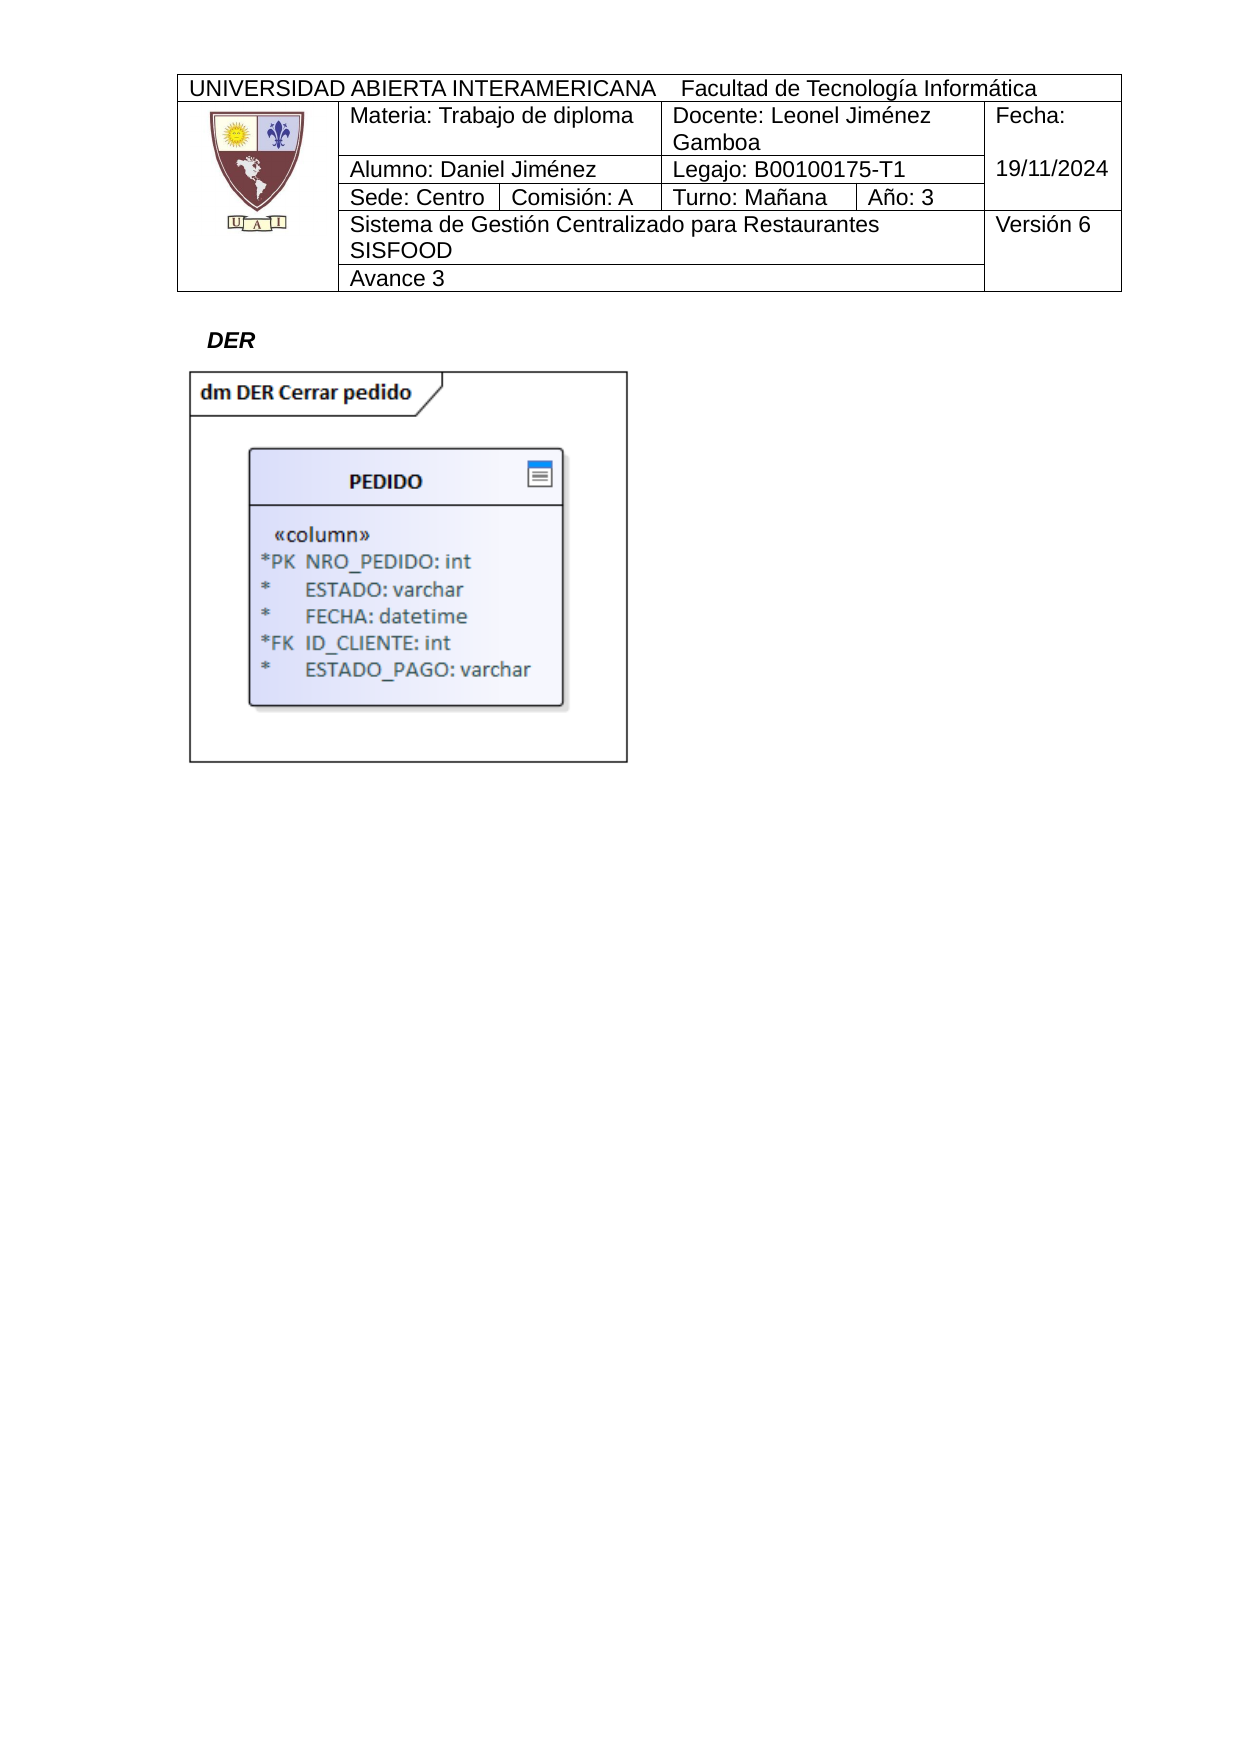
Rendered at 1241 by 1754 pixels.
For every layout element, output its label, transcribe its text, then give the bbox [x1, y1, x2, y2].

subtitle DER [207, 327, 1122, 353]
picture [177, 359, 639, 774]
picture [188, 102, 327, 236]
